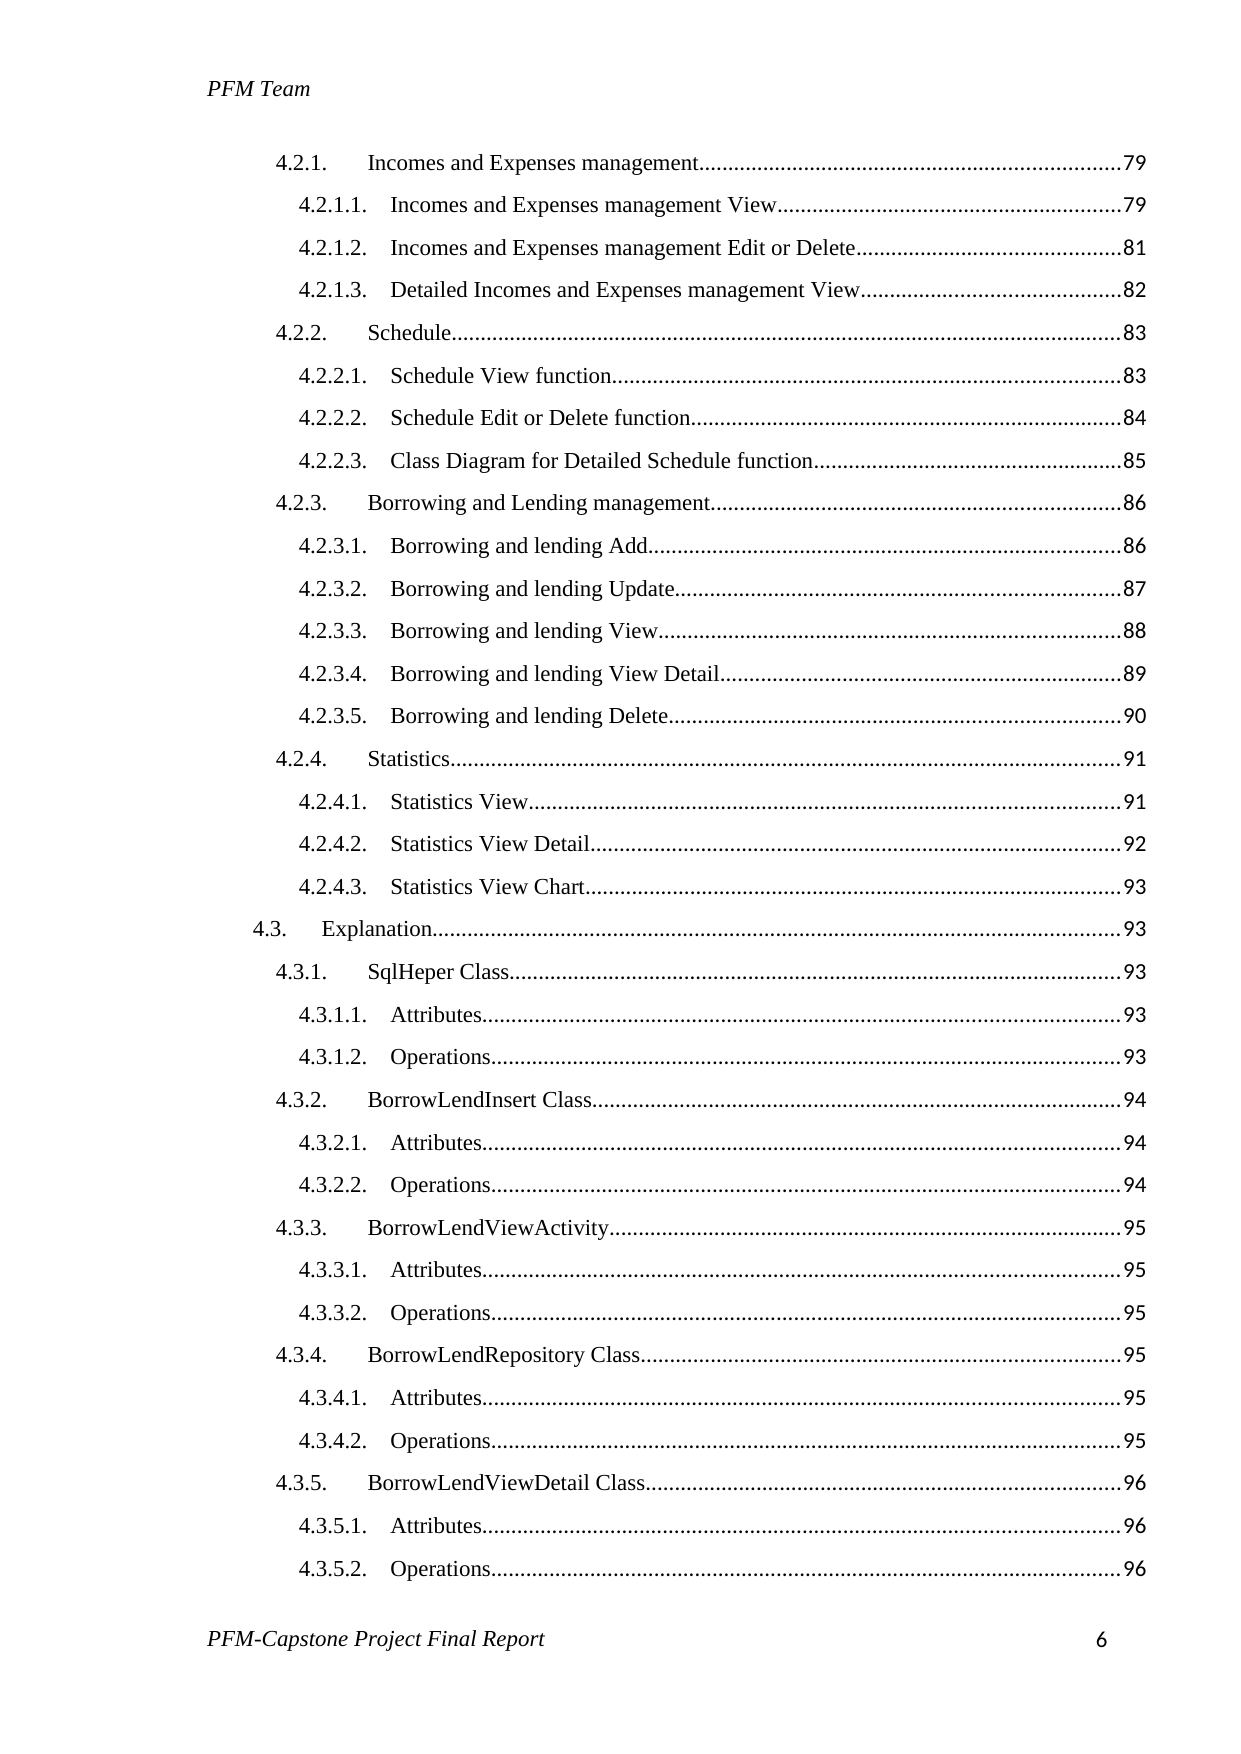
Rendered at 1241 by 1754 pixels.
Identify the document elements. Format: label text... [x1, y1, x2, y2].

text 4.3.2.1. Attributes 94 [298, 1128, 1122, 1156]
text 4.3.5. BorrowLendViewDetail Class 96 [276, 1468, 1122, 1496]
text 4.2.3.4. Borrowing and lending View Detail 89 [298, 659, 1122, 687]
text 4.3. Explanation 93 [253, 914, 1122, 943]
text 4.3.1.2. Operations 93 [298, 1042, 1122, 1070]
text 4.3.5.2. Operations 96 [298, 1554, 1122, 1582]
text 4.2.4. Statistics 91 [276, 744, 1122, 772]
text 4.2.3. Borrowing and Lending management 86 [276, 488, 1122, 517]
text 4.2.3.2. Borrowing and lending Update 87 [298, 574, 1122, 602]
text 4.2.2.3. Class Diagram for Detailed Schedule function 85 [298, 446, 1122, 474]
text 4.3.3. BorrowLendViewActivity 95 [276, 1213, 1122, 1241]
text 4.3.4. BorrowLendRepository Class 95 [276, 1341, 1122, 1369]
text 4.2.4.2. Statistics View Detail 92 [298, 829, 1122, 857]
text 4.3.4.1. Attributes 95 [298, 1383, 1122, 1411]
text 4.3.4.2. Operations 95 [298, 1426, 1122, 1454]
text 4.2.1.1. Incomes and Expenses management View 79 [298, 190, 1122, 218]
text 4.3.5.1. Attributes 96 [298, 1511, 1122, 1539]
text 4.3.2.2. Operations 94 [298, 1170, 1122, 1198]
text 4.2.1.3. Detailed Incomes and Expenses management View 82 [298, 276, 1122, 303]
text 4.2.4.3. Statistics View Chart 93 [298, 872, 1122, 900]
text 4.3.2. BorrowLendInsert Class 94 [276, 1085, 1122, 1113]
text 4.2.1. Incomes and Expenses management 79 [276, 148, 1122, 176]
text 4.2.1.2. Incomes and Expenses management Edit or Delete 81 [298, 233, 1122, 261]
text 4.2.2. Schedule 83 [276, 318, 1122, 346]
text 4.2.2.1. Schedule View function 83 [298, 361, 1122, 389]
text 4.2.2.2. Schedule Edit or Delete function 84 [298, 403, 1122, 431]
text 4.2.3.1. Borrowing and lending Add 86 [298, 531, 1122, 559]
text 4.2.4.1. Statistics View 91 [298, 787, 1122, 815]
text 4.3.1.1. Attributes 93 [298, 1000, 1122, 1028]
text 4.3.3.2. Operations 95 [298, 1298, 1122, 1326]
text 4.2.3.3. Borrowing and lending View 88 [298, 616, 1122, 644]
text 4.2.3.5. Borrowing and lending Delete 90 [298, 702, 1122, 729]
text 4.3.3.1. Attributes 95 [298, 1255, 1122, 1283]
text 4.3.1. SqlHeper Class 93 [276, 957, 1122, 985]
